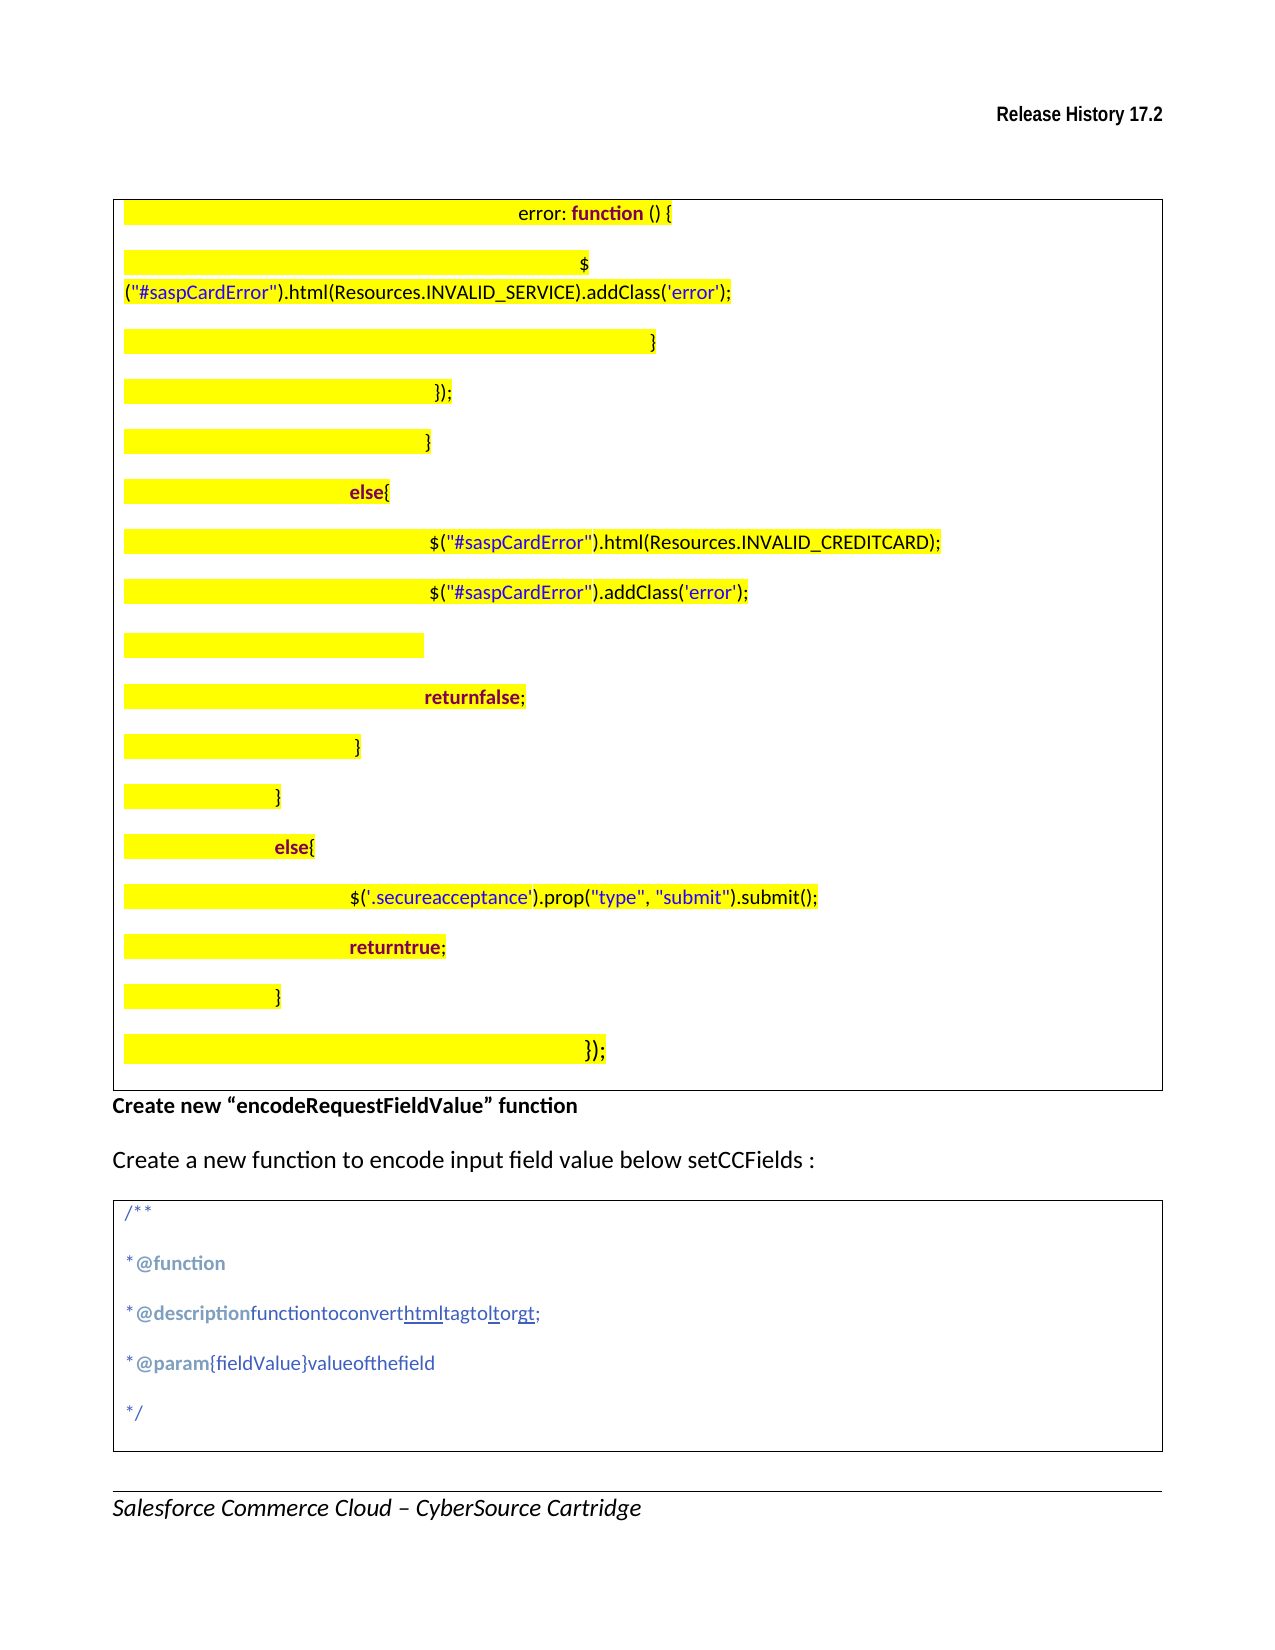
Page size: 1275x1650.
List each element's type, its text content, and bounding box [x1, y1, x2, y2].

subtitle Create new “encodeRequestFieldValue” function [112, 1091, 1162, 1119]
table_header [114, 1201, 1162, 1451]
text Create a new function to encode input field value below setCCFields : [112, 1144, 1162, 1174]
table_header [114, 200, 1162, 1090]
